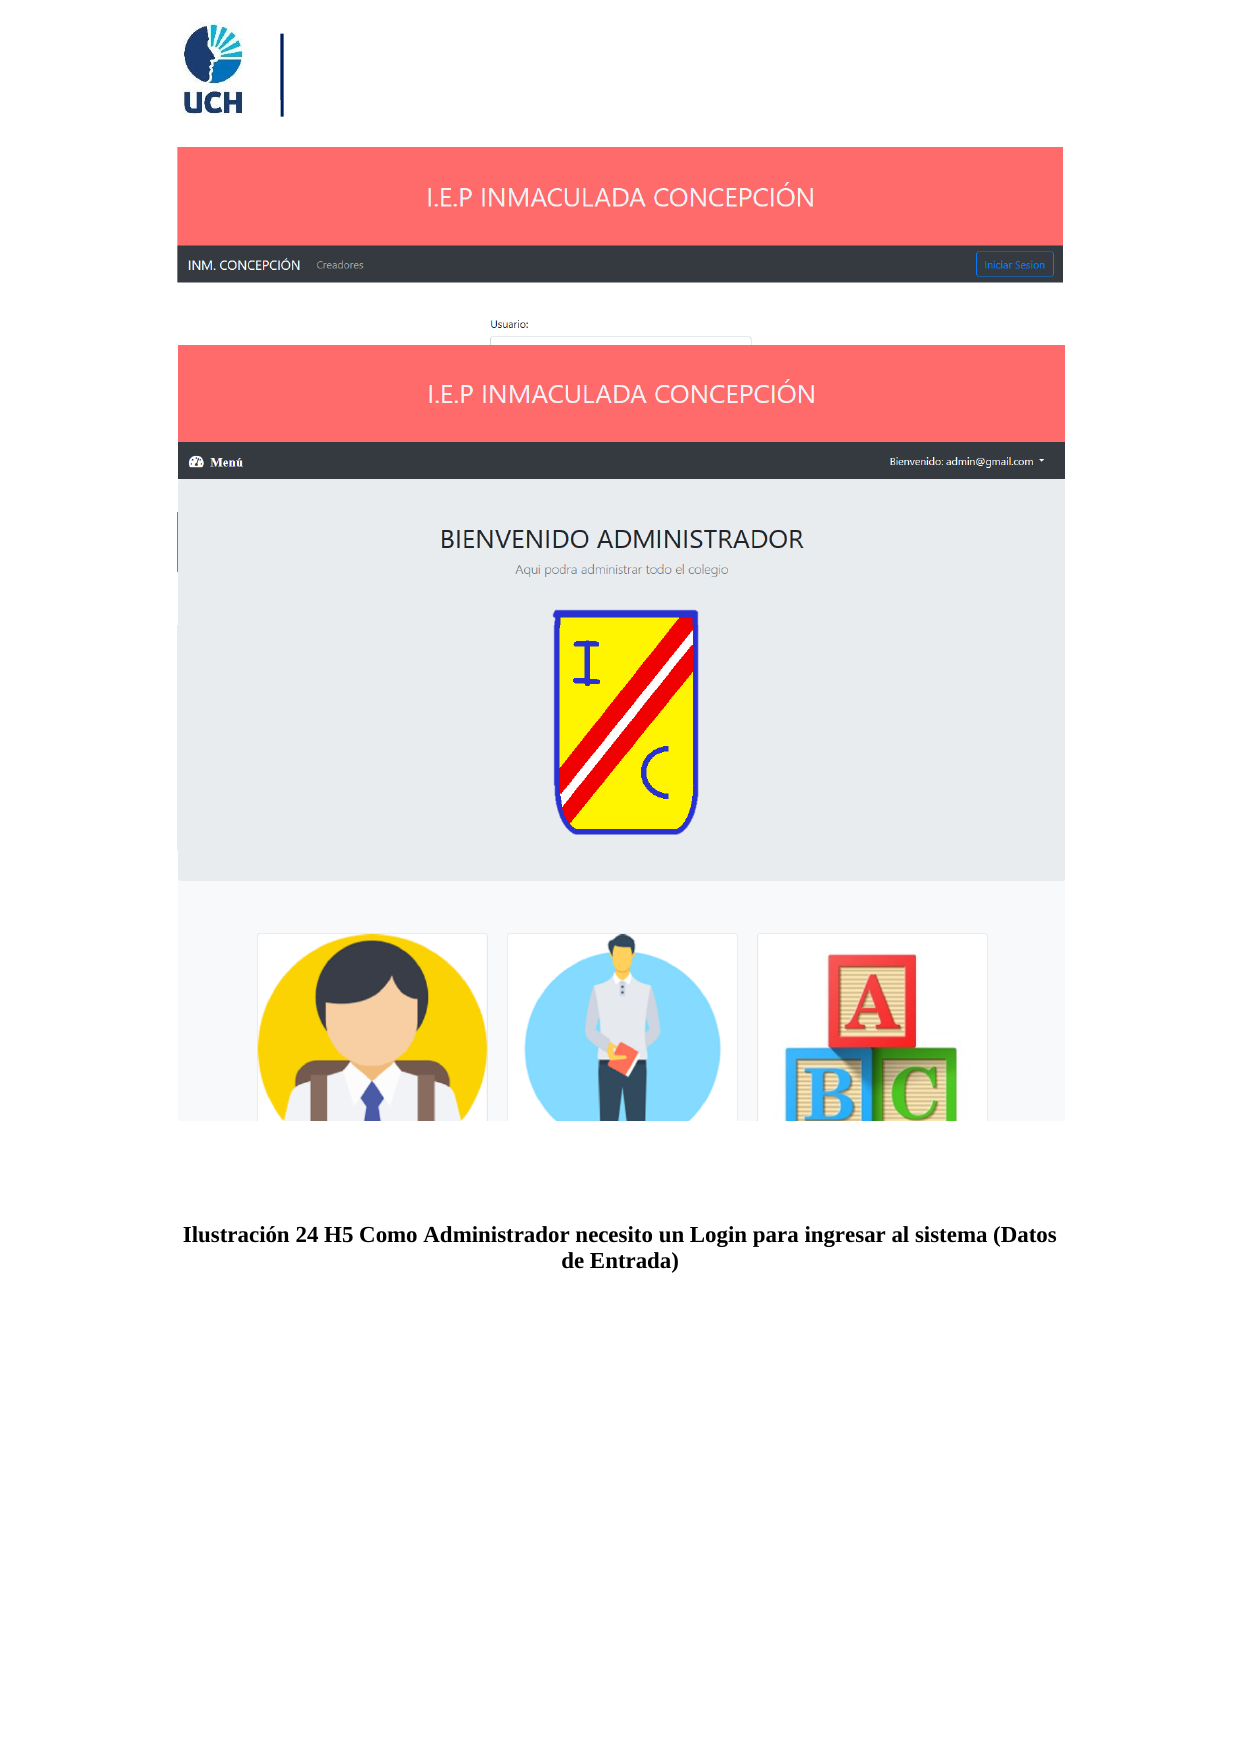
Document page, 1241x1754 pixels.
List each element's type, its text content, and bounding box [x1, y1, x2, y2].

picture [178, 762, 1065, 1121]
picture [177, 22, 251, 117]
